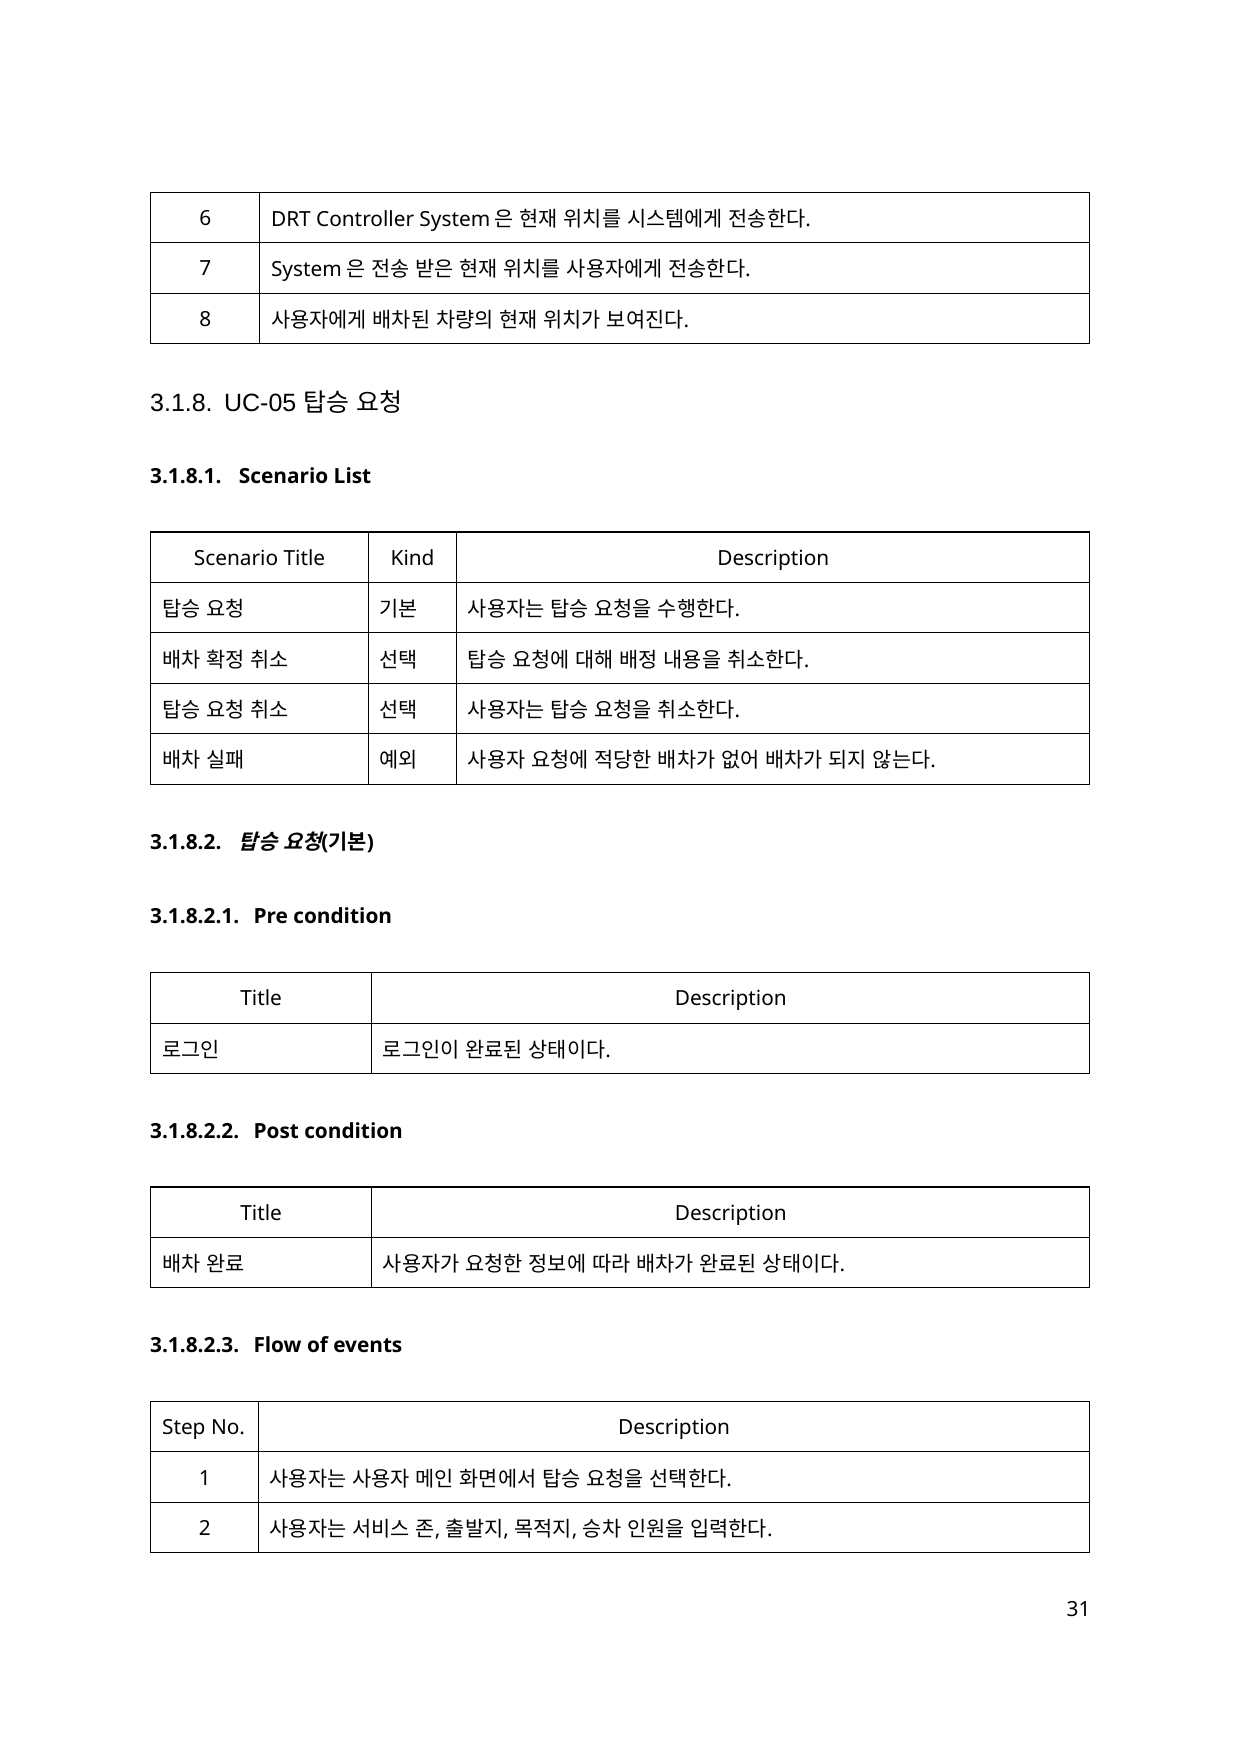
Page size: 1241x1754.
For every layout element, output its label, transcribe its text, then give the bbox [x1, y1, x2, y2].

table_cell 사용자는 사용자 메인 화면에서 탑승 요청을 선택한다. [259, 1452, 1089, 1502]
table_cell 2 [151, 1503, 258, 1552]
table_cell 선택 [369, 633, 456, 683]
table_cell 탑승 요청 취소 [151, 684, 368, 733]
table_cell 기본 [369, 583, 456, 632]
table_cell 선택 [369, 684, 456, 733]
subtitle Flow of events [150, 1326, 1090, 1363]
subtitle Pre condition [150, 897, 1090, 934]
table_cell 배차 확정 취소 [151, 633, 368, 683]
subtitle 탑승 요청(기본) [150, 822, 1090, 859]
table_cell 탑승 요청에 대해 배정 내용을 취소한다. [457, 633, 1089, 683]
table_header Description [457, 533, 1089, 582]
table_header Step No. [151, 1402, 258, 1451]
table_cell DRT Controller System은 현재 위치를 시스템에게 전송한다. [260, 193, 1089, 242]
table_header Description [372, 1188, 1089, 1237]
table_header Kind [369, 533, 456, 582]
table_cell 사용자는 서비스 존, 출발지, 목적지, 승차 인원을 입력한다. [259, 1503, 1089, 1552]
table_cell 예외 [369, 734, 456, 783]
subtitle Scenario List [150, 456, 1090, 494]
subtitle UC-05 탑승 요청 [150, 381, 1090, 419]
table_cell 배차 완료 [151, 1238, 371, 1287]
table_cell 8 [151, 294, 259, 343]
table_cell 사용자는 탑승 요청을 수행한다. [457, 583, 1089, 632]
table_cell 로그인 [151, 1024, 371, 1073]
table_header Description [259, 1402, 1089, 1451]
table_cell 배차 실패 [151, 734, 368, 783]
table_header Title [151, 973, 371, 1022]
subtitle Post condition [150, 1111, 1090, 1149]
table_cell 1 [151, 1452, 258, 1502]
table_cell 사용자가 요청한 정보에 따라 배차가 완료된 상태이다. [372, 1238, 1089, 1287]
table_cell 로그인이 완료된 상태이다. [372, 1024, 1089, 1073]
table_header Title [151, 1188, 371, 1237]
table_cell System은 전송 받은 현재 위치를 사용자에게 전송한다. [260, 243, 1089, 292]
table_cell 사용자에게 배차된 차량의 현재 위치가 보여진다. [260, 294, 1089, 343]
table_cell 사용자는 탑승 요청을 취소한다. [457, 684, 1089, 733]
table_cell 사용자 요청에 적당한 배차가 없어 배차가 되지 않는다. [457, 734, 1089, 783]
table_header Description [372, 973, 1089, 1022]
table_cell 7 [151, 243, 259, 292]
table_cell 탑승 요청 [151, 583, 368, 632]
table_header Scenario Title [151, 533, 368, 582]
table_cell 6 [151, 193, 259, 242]
